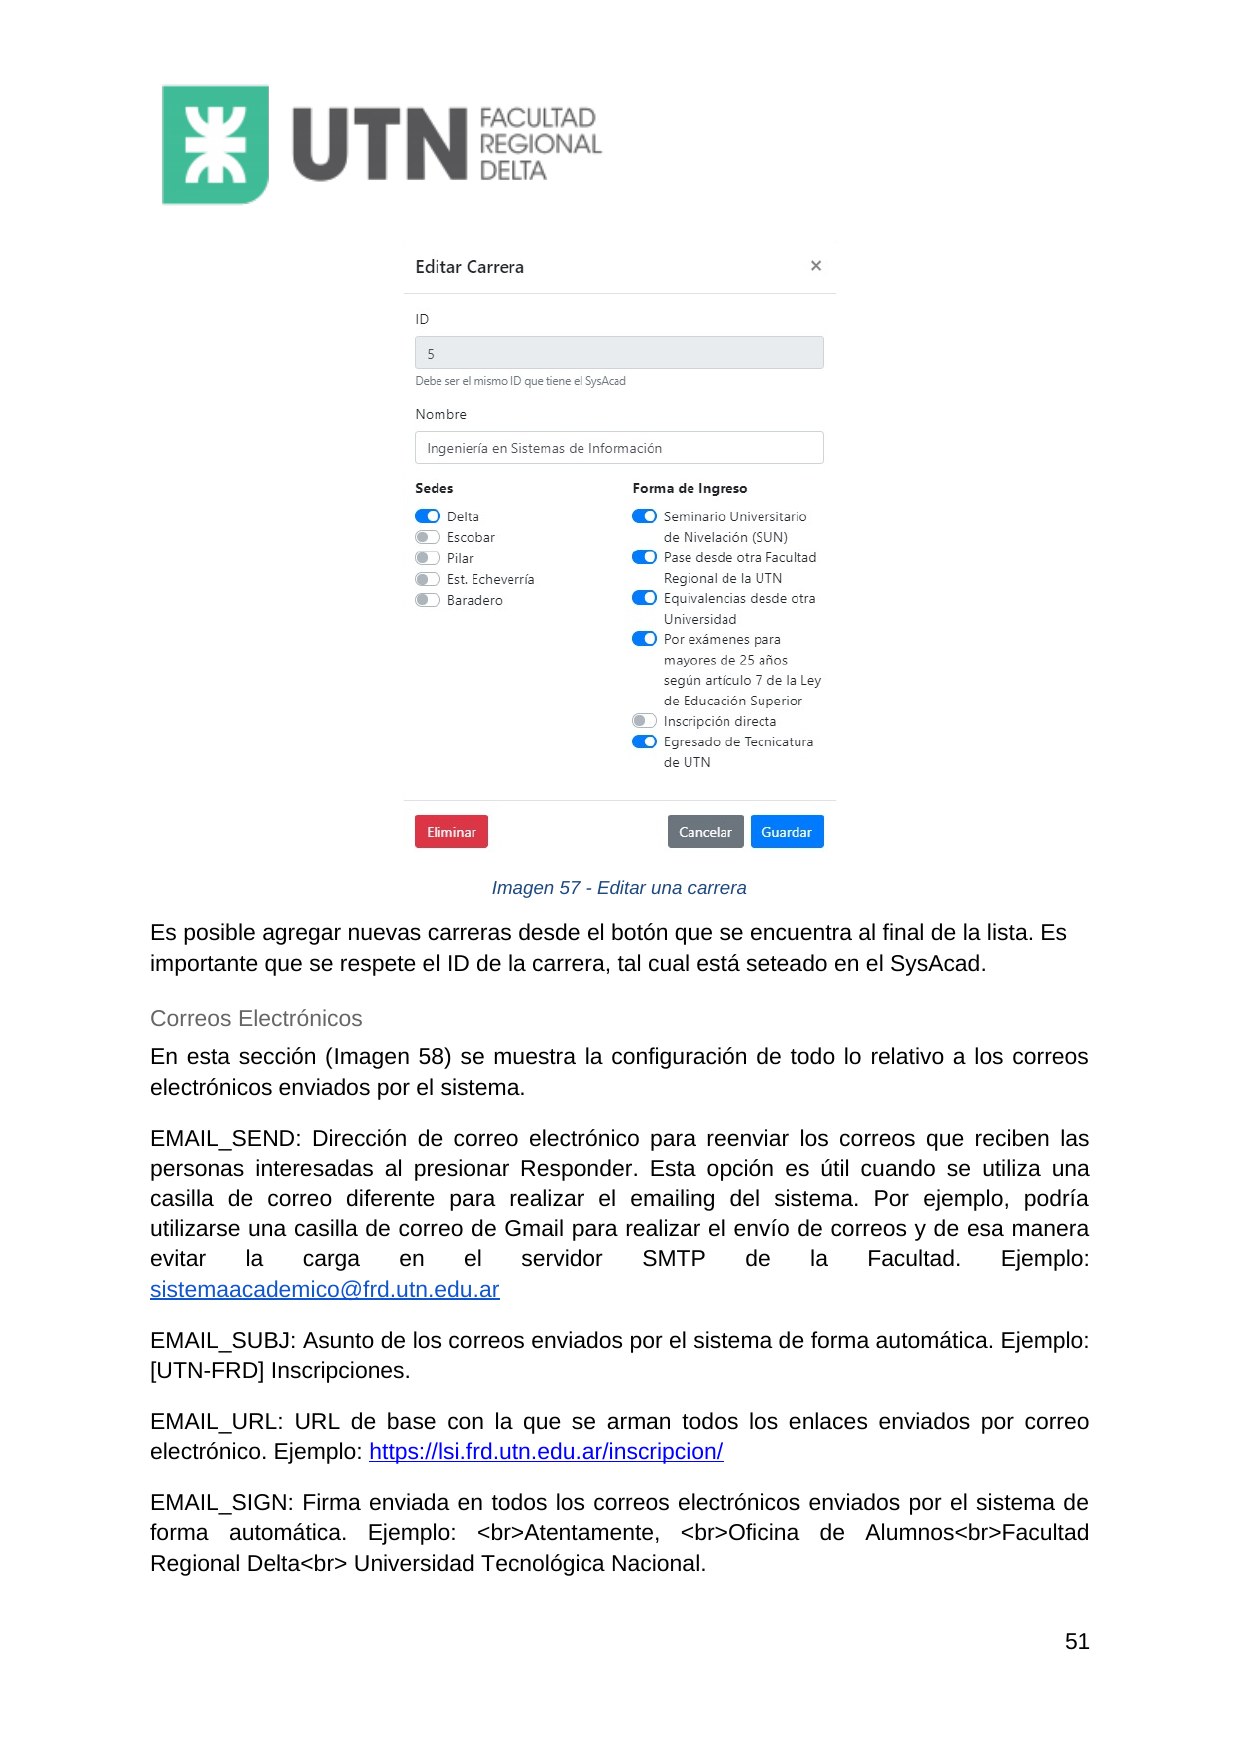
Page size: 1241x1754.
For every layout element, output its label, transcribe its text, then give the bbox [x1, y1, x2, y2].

text EMAIL_SIGN: Firma enviada en todos los correos electrónicos enviados por el sistema de forma automática. Ejemplo: <br>Atentamente, <br>Oficina de Alumnos<br>Facultad Regional Delta<br> Universidad Tecnológica Nacional. [150, 1489, 1090, 1576]
text Imagen 57 - Editar una carrera [150, 877, 1090, 898]
text En esta sección (Imagen 58) se muestra la configuración de todo lo relativo a los correos electrónicos enviados por el sistema. [150, 1043, 1090, 1100]
picture [150, 75, 619, 218]
subtitle Correos Electrónicos [150, 1005, 1090, 1031]
text EMAIL_SUBJ: Asunto de los correos enviados por el sistema de forma automática. Ejemplo: [UTN-FRD] Inscripciones. [150, 1327, 1090, 1383]
picture [403, 241, 837, 853]
text EMAIL_SEND: Dirección de correo electrónico para reenviar los correos que reciben las personas interesadas al presionar Responder. Esta opción es útil cuando se utiliza una casilla de correo diferente para realizar el emailing del sistema. Por ejemplo, podría utilizarse una casilla de correo de Gmail para realizar el envío de correos y de esa manera evitar la carga en el servidor SMTP de la Facultad. Ejemplo: sistemaacademico@frd.utn.edu.ar [150, 1124, 1090, 1302]
text EMAIL_URL: URL de base con la que se arman todos los enlaces enviados por correo electrónico. Ejemplo: https://lsi.frd.utn.edu.ar/inscripcion/ [150, 1408, 1090, 1464]
text Es posible agregar nuevas carreras desde el botón que se encuentra al final de la lista. Es importante que se respete el ID de la carrera, tal cual está seteado en el SysAcad. [150, 919, 1090, 976]
